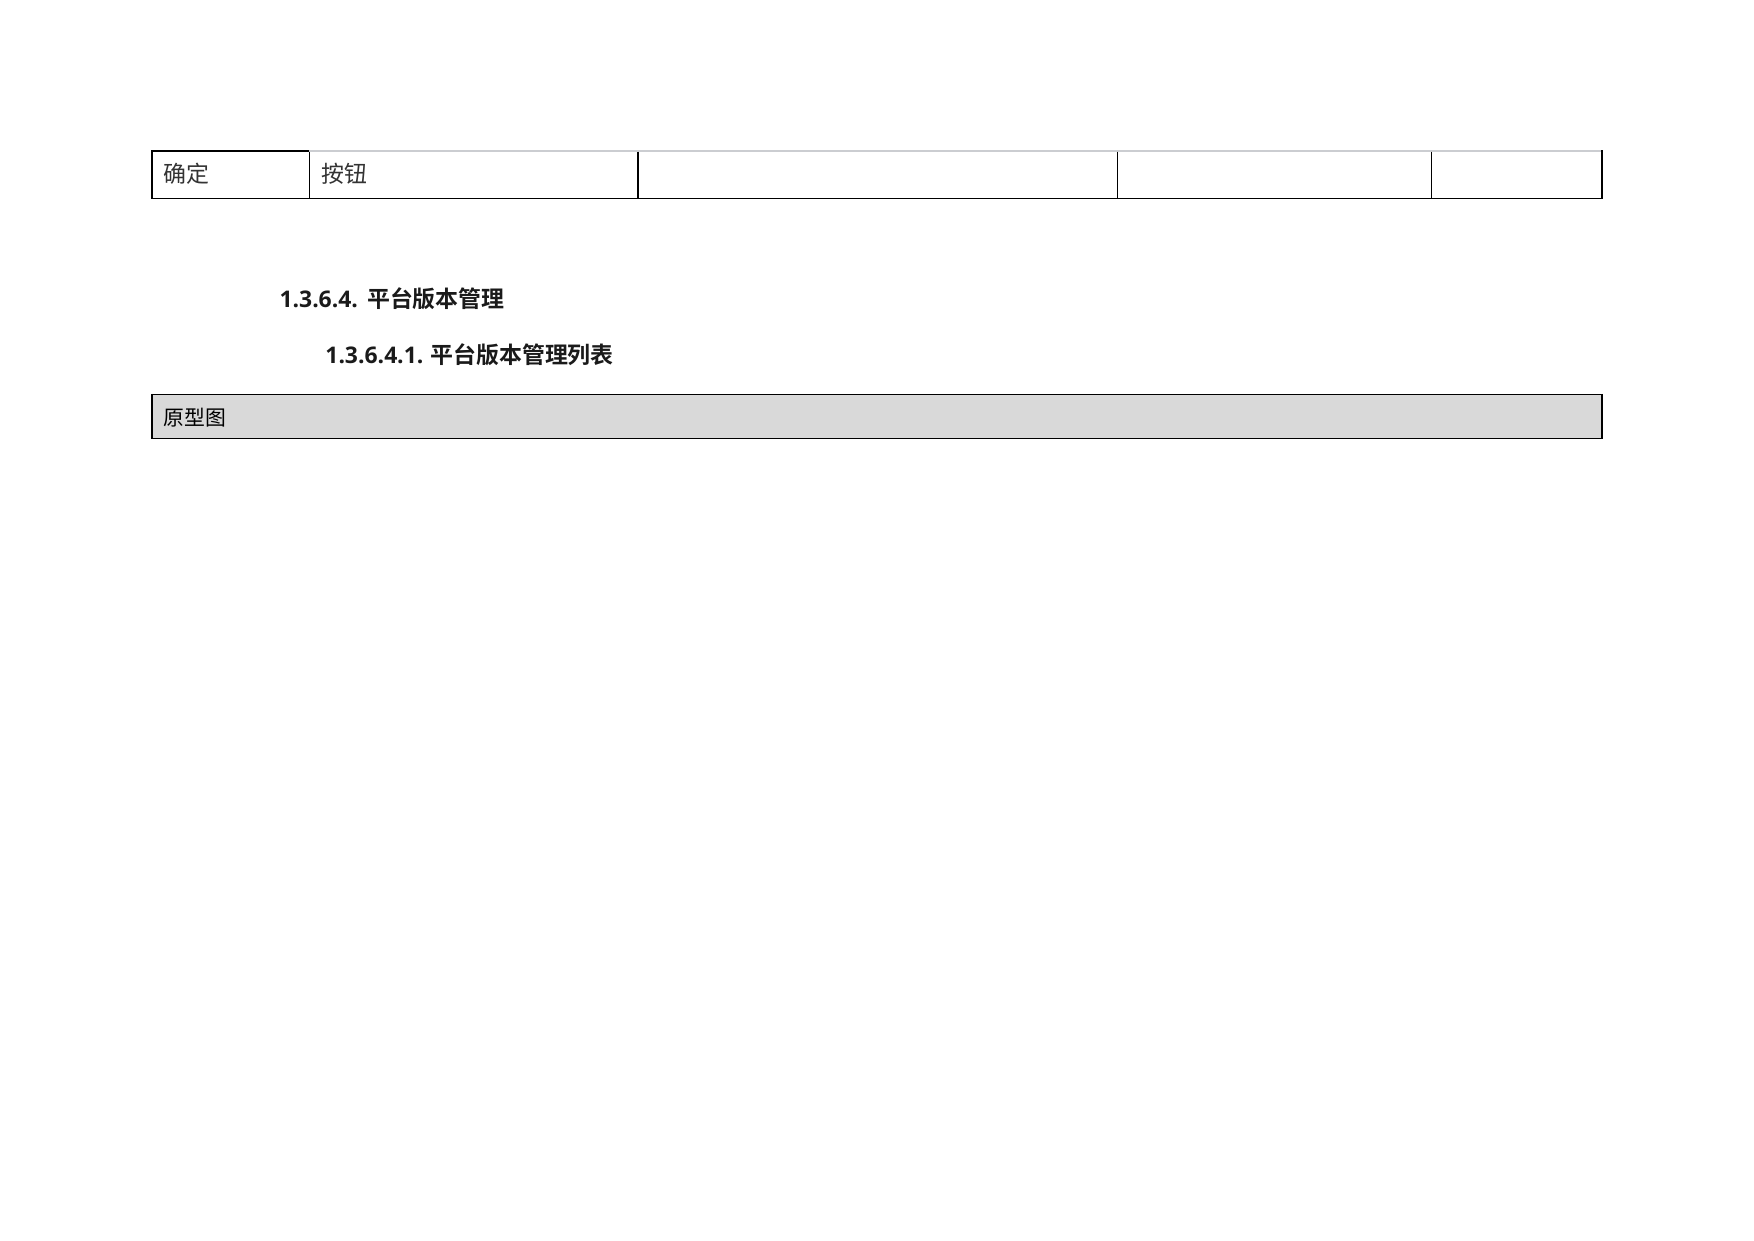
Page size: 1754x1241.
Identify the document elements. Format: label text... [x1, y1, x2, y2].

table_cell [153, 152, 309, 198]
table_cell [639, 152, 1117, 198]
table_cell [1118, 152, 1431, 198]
subtitle 平台版本管理列表 [325, 337, 1612, 371]
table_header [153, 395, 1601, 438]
subtitle 平台版本管理 [279, 281, 1612, 314]
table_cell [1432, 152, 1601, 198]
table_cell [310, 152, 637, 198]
